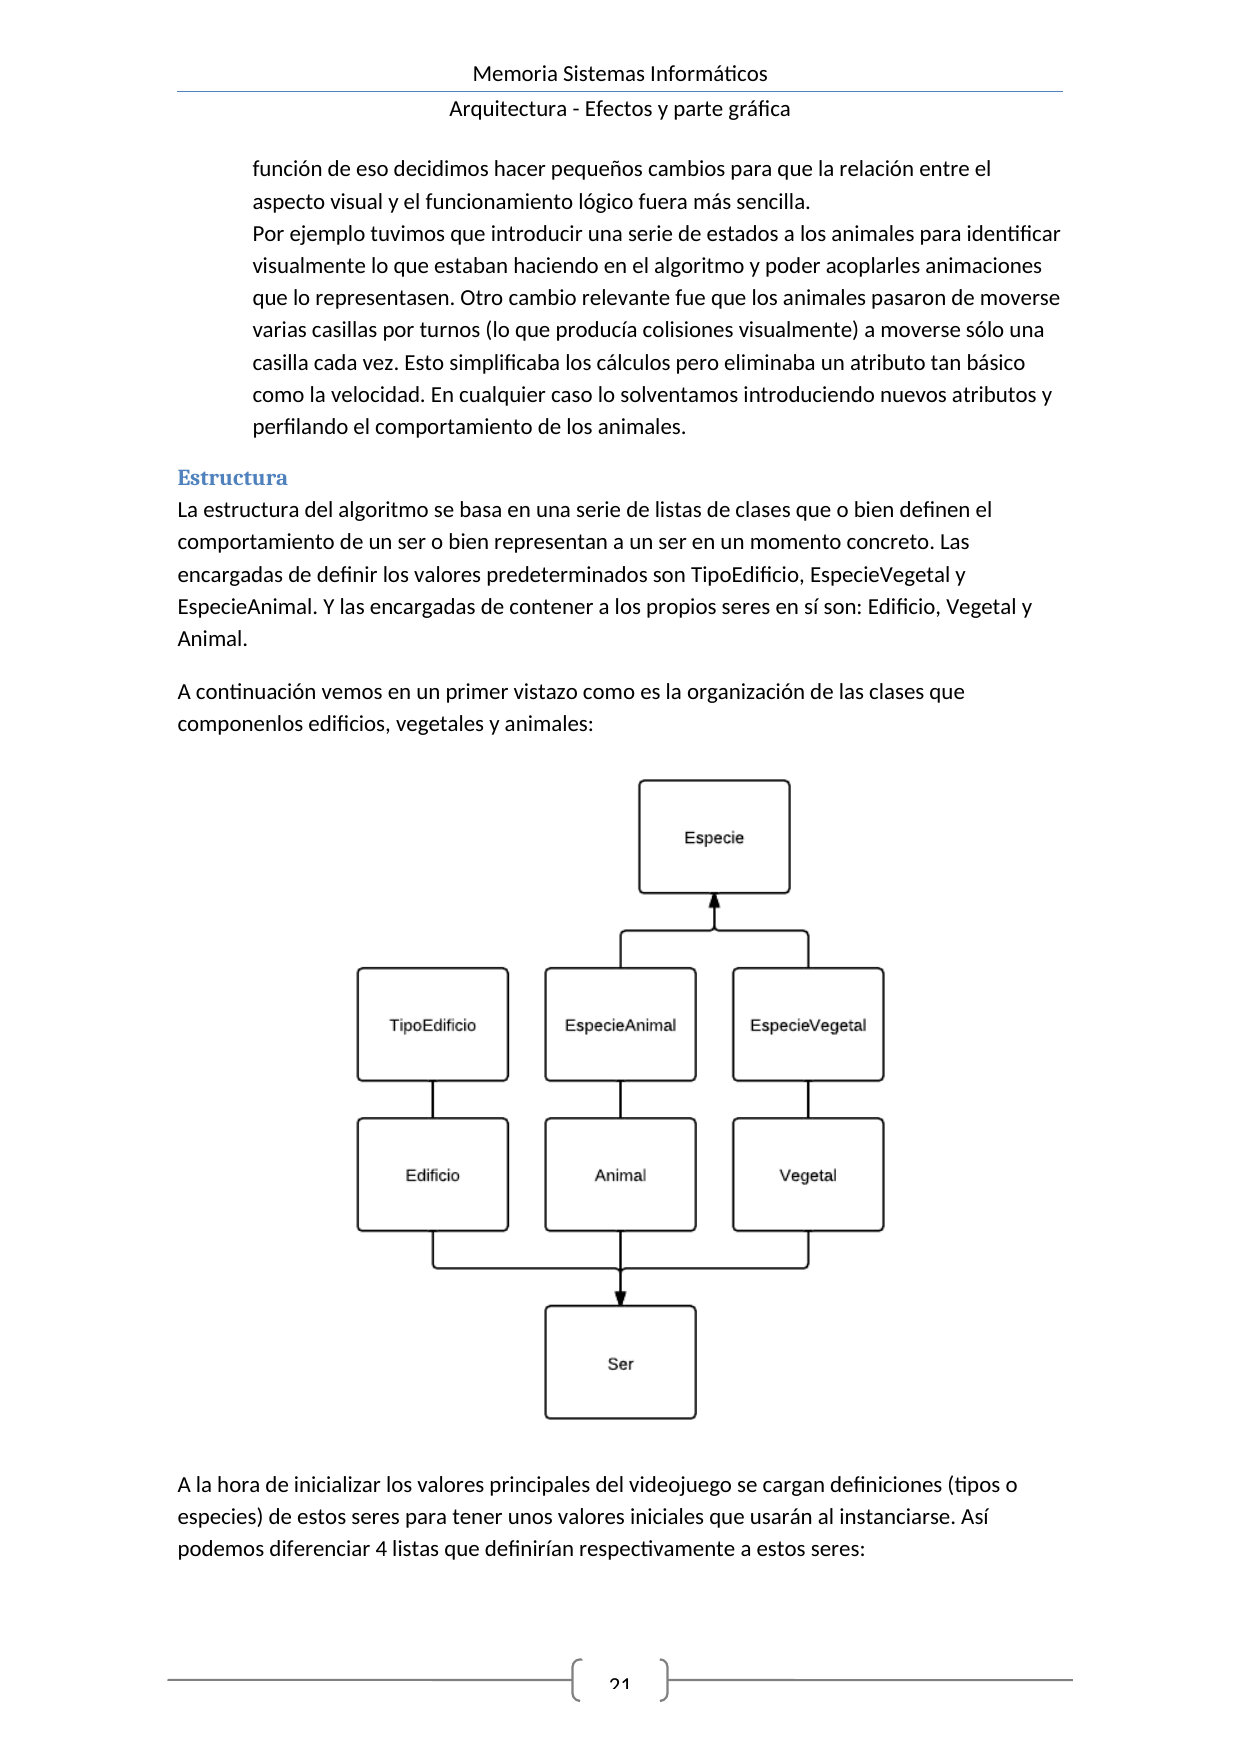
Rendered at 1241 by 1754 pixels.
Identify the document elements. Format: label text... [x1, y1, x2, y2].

picture [319, 762, 921, 1445]
text La estructura del algoritmo se basa en una serie de listas de clases que o bien definen el comportamiento de un ser o bien representan a un ser en un momento concreto. Las encargadas de definir los valores predeterminados son TipoEdificio, EspecieVegetal y EspecieAnimal. Y las encargadas de contener a los propios seres en sí son: Edificio, Vegetal y Animal. [177, 495, 1063, 652]
subtitle Estructura [177, 465, 1063, 491]
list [215, 154, 1063, 215]
list Por ejemplo tuvimos que introducir una serie de estados a los animales para identificar visualmente lo que estaban haciendo en el algoritmo y poder acoplarles animaciones que lo representasen. Otro cambio relevante fue que los animales pasaron de moverse varias casillas por turnos (lo que producía colisiones visualmente) a moverse sólo una casilla cada vez. Esto simplificaba los cálculos pero eliminaba un atributo tan básico como la velocidad. En cualquier caso lo solventamos introduciendo nuevos atributos y perfilando el comportamiento de los animales. [252, 219, 1063, 440]
text A continuación vemos en un primer vistazo como es la organización de las clases que componenlos edificios, vegetales y animales: [177, 677, 1063, 737]
text A la hora de inicializar los valores principales del videojuego se cargan definiciones (tipos o especies) de estos seres para tener unos valores iniciales que usarán al instanciarse. Así podemos diferenciar 4 listas que definirían respectivamente a estos seres: [177, 1470, 1063, 1562]
